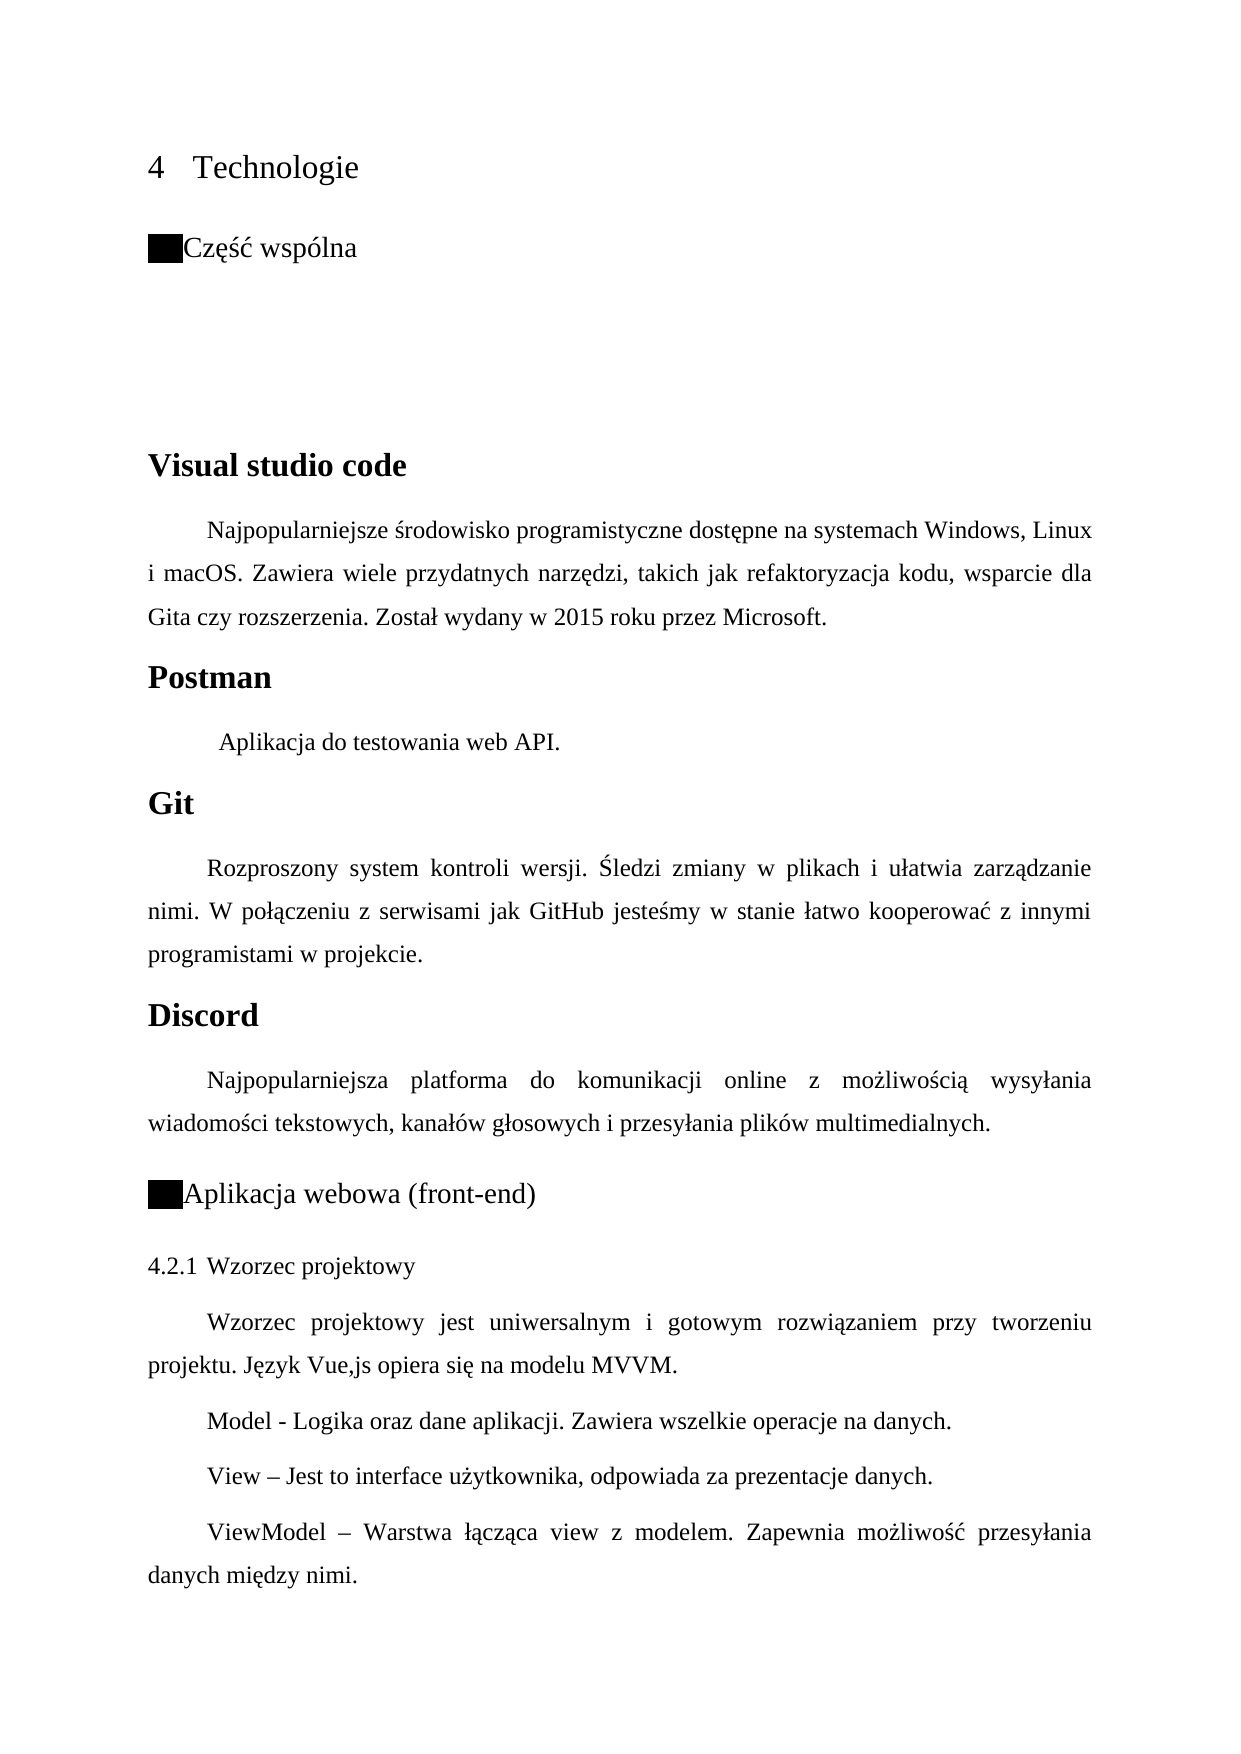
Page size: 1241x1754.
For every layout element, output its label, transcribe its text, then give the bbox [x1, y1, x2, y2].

text Visual studio code [148, 445, 1093, 484]
subtitle Technologie [148, 148, 1093, 186]
text Rozproszony system kontroli wersji. Śledzi zmiany w plikach i ułatwia zarządzanie nimi. W połączeniu z serwisami jak GitHub jesteśmy w stanie łatwo kooperować z innymi programistami w projekcie. [148, 853, 1093, 968]
text View – Jest to interface użytkownika, odpowiada za prezentacje danych. [148, 1461, 1093, 1490]
text Git [148, 783, 1093, 821]
text Najpopularniejsza platforma do komunikacji online z możliwością wysyłania wiadomości tekstowych, kanałów głosowych i przesyłania plików multimedialnych. [148, 1065, 1093, 1137]
text Najpopularniejsze środowisko programistyczne dostępne na systemach Windows, Linux i macOS. Zawiera wiele przydatnych narzędzi, takich jak refaktoryzacja kodu, wsparcie dla Gita czy rozszerzenia. Został wydany w 2015 roku przez Microsoft. [148, 515, 1093, 630]
subtitle Wzorzec projektowy [148, 1251, 1093, 1280]
text Model - Logika oraz dane aplikacji. Zawiera wszelkie operacje na danych. [148, 1406, 1093, 1434]
subtitle Aplikacja webowa (front-end) [148, 1176, 1093, 1209]
text Wzorzec projektowy jest uniwersalnym i gotowym rozwiązaniem przy tworzeniu projektu. Język Vue,js opiera się na modelu MVVM. [148, 1307, 1093, 1379]
text Discord [148, 995, 1093, 1033]
text ViewModel – Warstwa łącząca view z modelem. Zapewnia możliwość przesyłania danych między nimi. [148, 1517, 1093, 1589]
text Postman [148, 657, 1093, 696]
subtitle Część wspólna [148, 230, 1093, 264]
text Aplikacja do testowania web API. [148, 727, 1093, 756]
